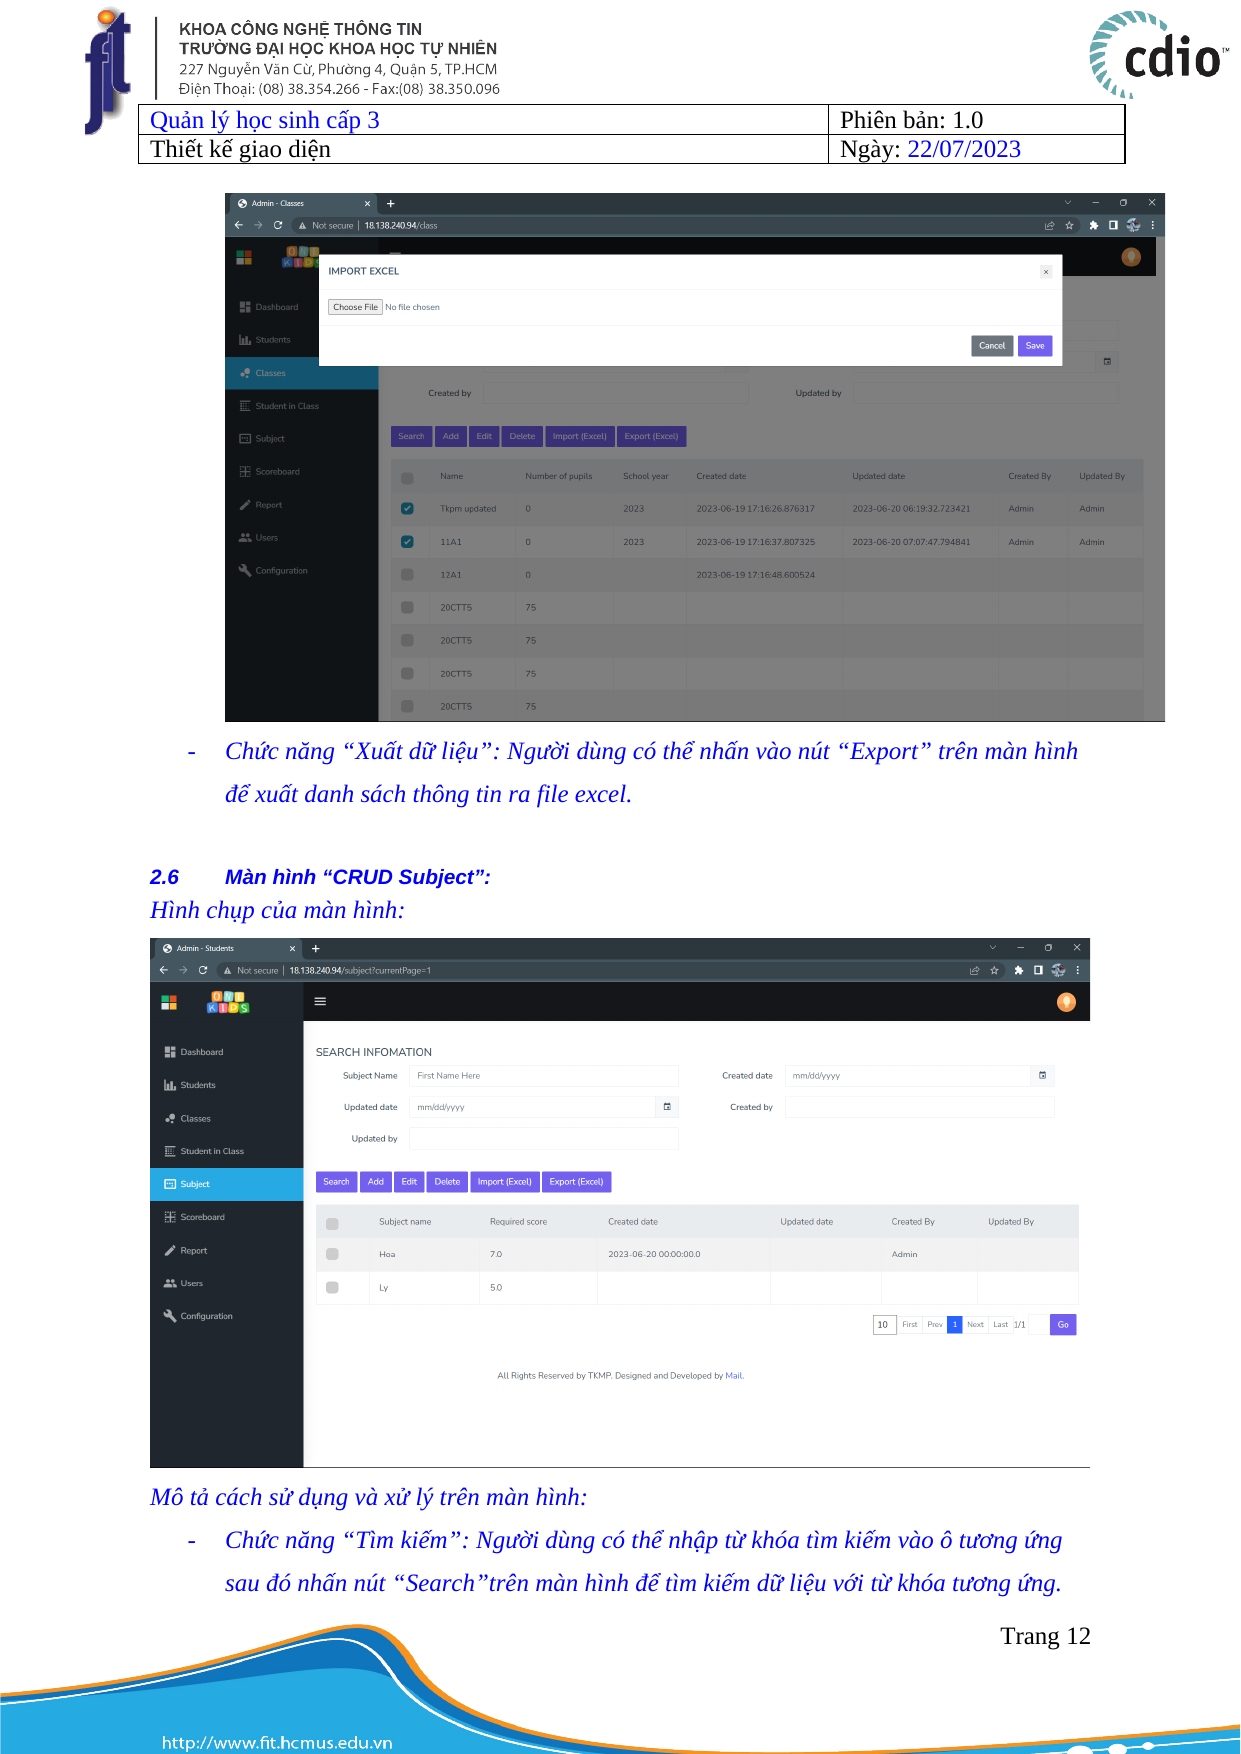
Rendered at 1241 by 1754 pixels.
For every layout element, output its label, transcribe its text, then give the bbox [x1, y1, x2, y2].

subtitle Màn hình “CRUD Subject”: [150, 864, 1090, 889]
list Chức năng “Tìm kiếm”: Người dùng có thể nhập từ khóa tìm kiếm vào ô tương ứng sau đó nhấn nút “Search”trên màn hình để tìm kiếm dữ liệu với từ khóa tương ứng. [187, 1525, 1090, 1597]
list Chức năng “Xuất dữ liệu”: Người dùng có thể nhấn vào nút “Export” trên màn hình để xuất danh sách thông tin ra file excel. [187, 736, 1090, 808]
picture [829, 135, 1124, 159]
text Hình chụp của màn hình: [150, 895, 1090, 924]
picture [139, 135, 828, 159]
picture [139, 105, 828, 134]
picture [0, 1621, 1241, 1754]
picture [225, 193, 1166, 722]
picture [61, 0, 1241, 159]
text Mô tả cách sử dụng và xử lý trên màn hình: [150, 1482, 1090, 1510]
picture [150, 938, 1091, 1468]
picture [829, 105, 1124, 134]
